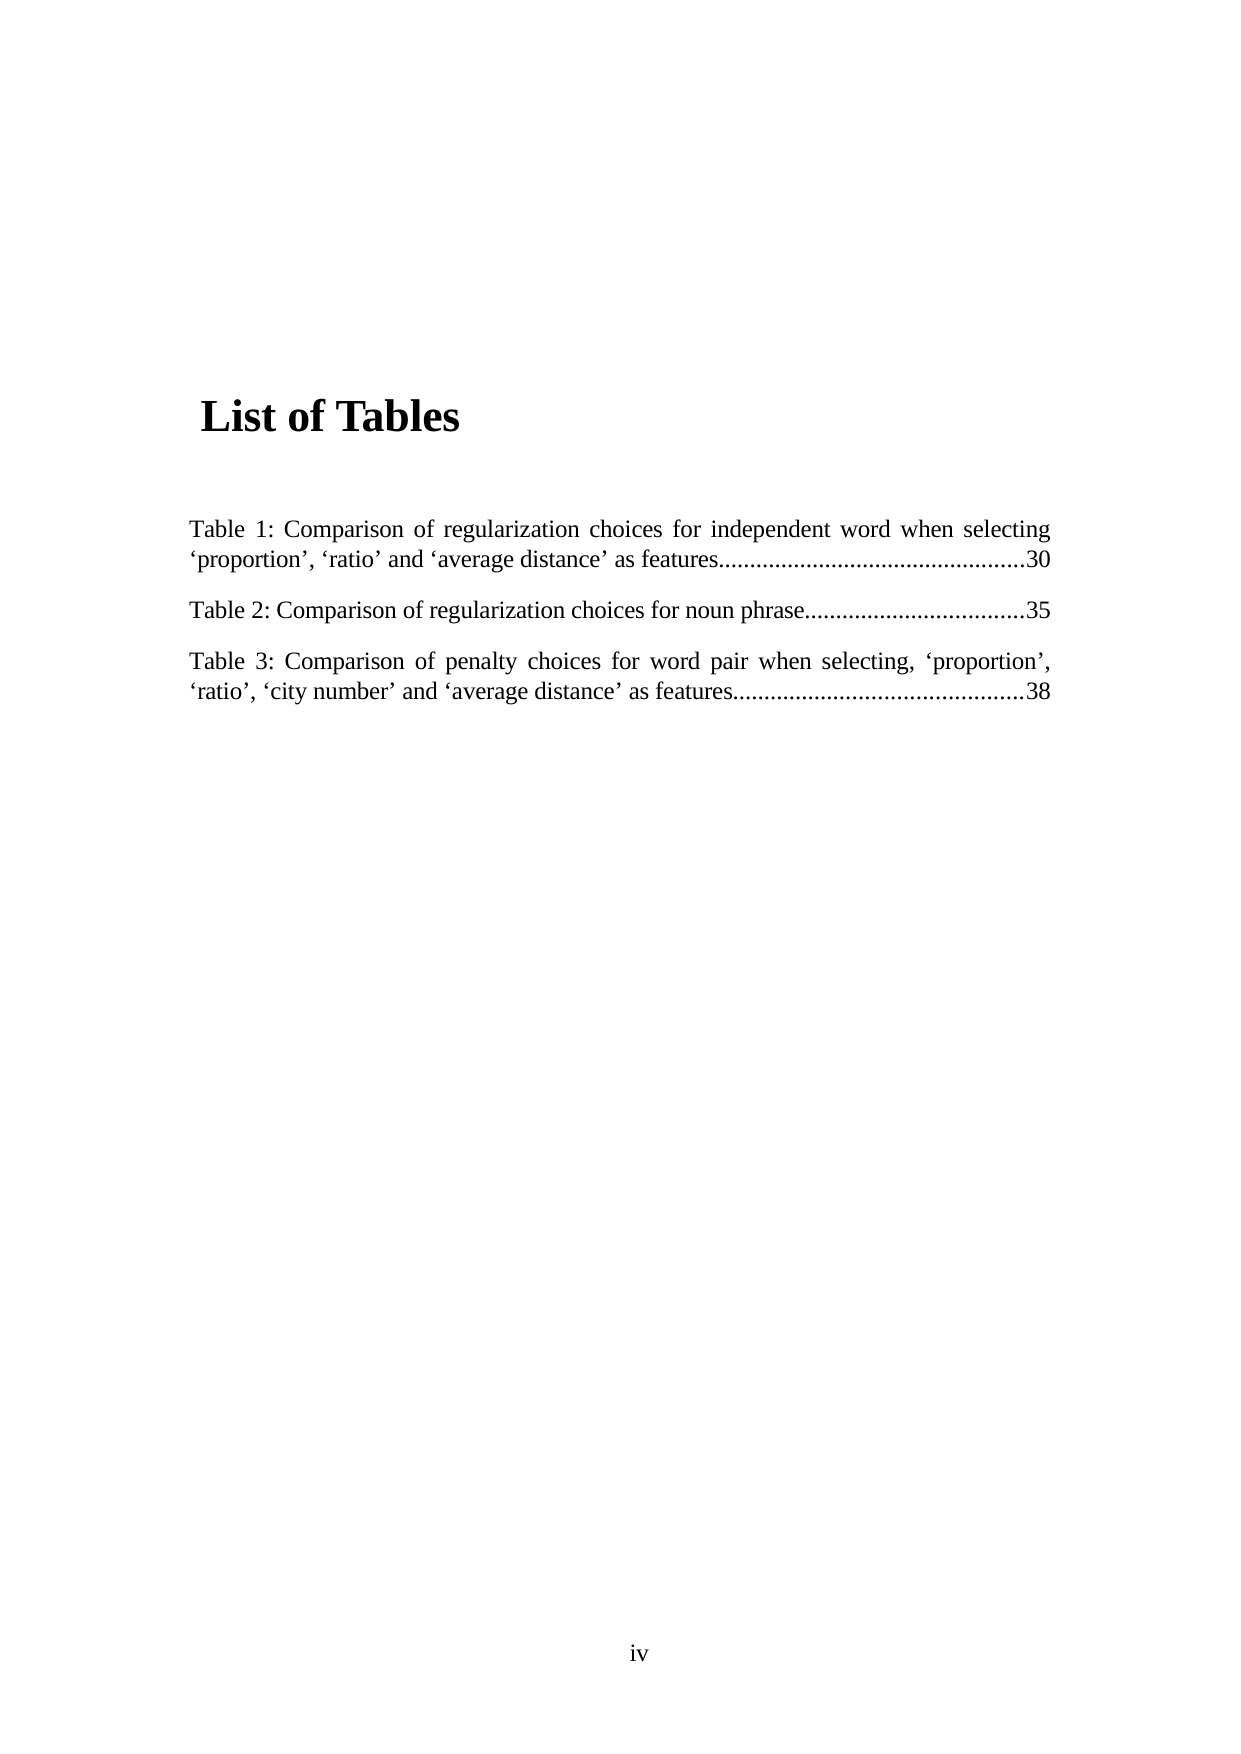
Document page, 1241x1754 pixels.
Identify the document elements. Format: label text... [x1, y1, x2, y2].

text Table 2: Comparison of regularization choices for noun phrase 35 [189, 595, 1051, 624]
text Table 3: Comparison of penalty choices for word pair when selecting, ‘proportion’, ‘ratio’, ‘city number’ and ‘average distance’ as features 38 [189, 646, 1051, 705]
text Table 1: Comparison of regularization choices for independent word when selecting ‘proportion’, ‘ratio’ and ‘average distance’ as features 30 [189, 514, 1051, 573]
subtitle List of Tables [189, 388, 1051, 441]
